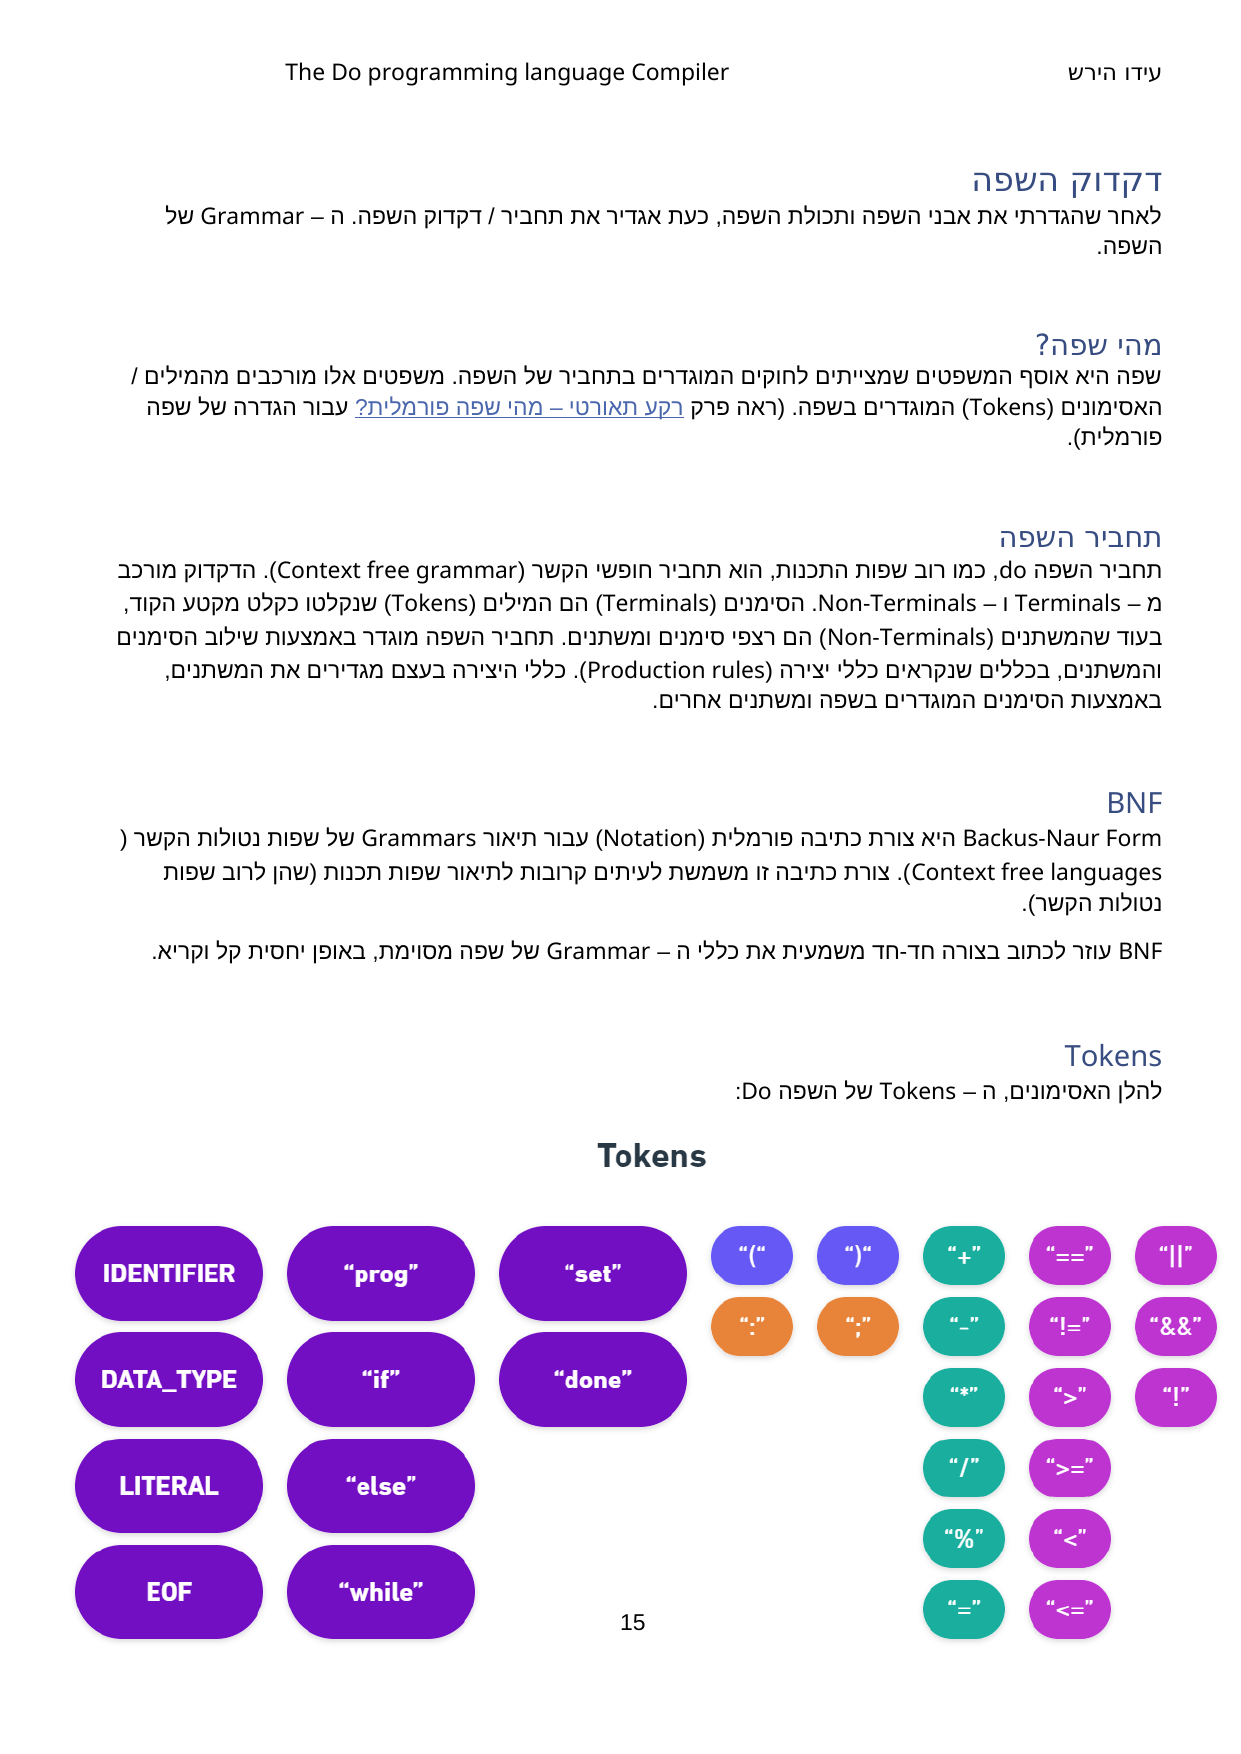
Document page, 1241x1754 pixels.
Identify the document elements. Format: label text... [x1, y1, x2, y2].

text Backus-Naur Form היא צורת כתיבה פורמלית (Notation) עבור תיאור Grammars של שפות נטולות הקשר (Context free languages). צורת כתיבה זו משמשת לעיתים קרובות לתיאור שפות תכנות (שהן לרוב שפות נטולות הקשר). [103, 822, 1162, 916]
text שפה היא אוסף המשפטים שמצייתים לחוקים המוגדרים בתחביר של השפה. משפטים אלו מורכבים מהמילים / האסימונים (Tokens) המוגדרים בשפה. (ראה פרק רקע תאורטי – מהי שפה פורמלית? עבור הגדרה של שפה פורמלית). [103, 363, 1162, 451]
text להלן האסימונים, ה – Tokens של השפה Do: [103, 1075, 1162, 1106]
subtitle מהי שפה? [103, 329, 1162, 363]
subtitle תחביר השפה [103, 520, 1162, 554]
text לאחר שהגדרתי את אבני השפה ותכולת השפה, כעת אגדיר את תחביר / דקדוק השפה. ה – Grammar של השפה. [103, 200, 1162, 259]
text תחביר השפה do, כמו רוב שפות התכנות, הוא תחביר חופשי הקשר (Context free grammar). הדקדוק מורכב מ – Terminals ו – Non-Terminals. הסימנים (Terminals) הם המילים (Tokens) שנקלטו כקלט מקטע הקוד, בעוד שהמשתנים (Non-Terminals) הם רצפי סימנים ומשתנים. תחביר השפה מוגדר באמצעות שילוב הסימנים והמשתנים, בכללים שנקראים כללי יצירה (Production rules). כללי היצירה בעצם מגדירים את המשתנים, באמצעות הסימנים המוגדרים בשפה ומשתנים אחרים. [103, 554, 1162, 713]
subtitle Tokens [103, 1035, 1162, 1075]
text BNF עוזר לכתוב בצורה חד-חד משמעית את כללי ה – Grammar של שפה מסוימת, באופן יחסית קל וקריא. [103, 934, 1162, 966]
picture [50, 1118, 1241, 1651]
subtitle דקדוק השפה [103, 161, 1162, 200]
subtitle BNF [103, 783, 1162, 822]
